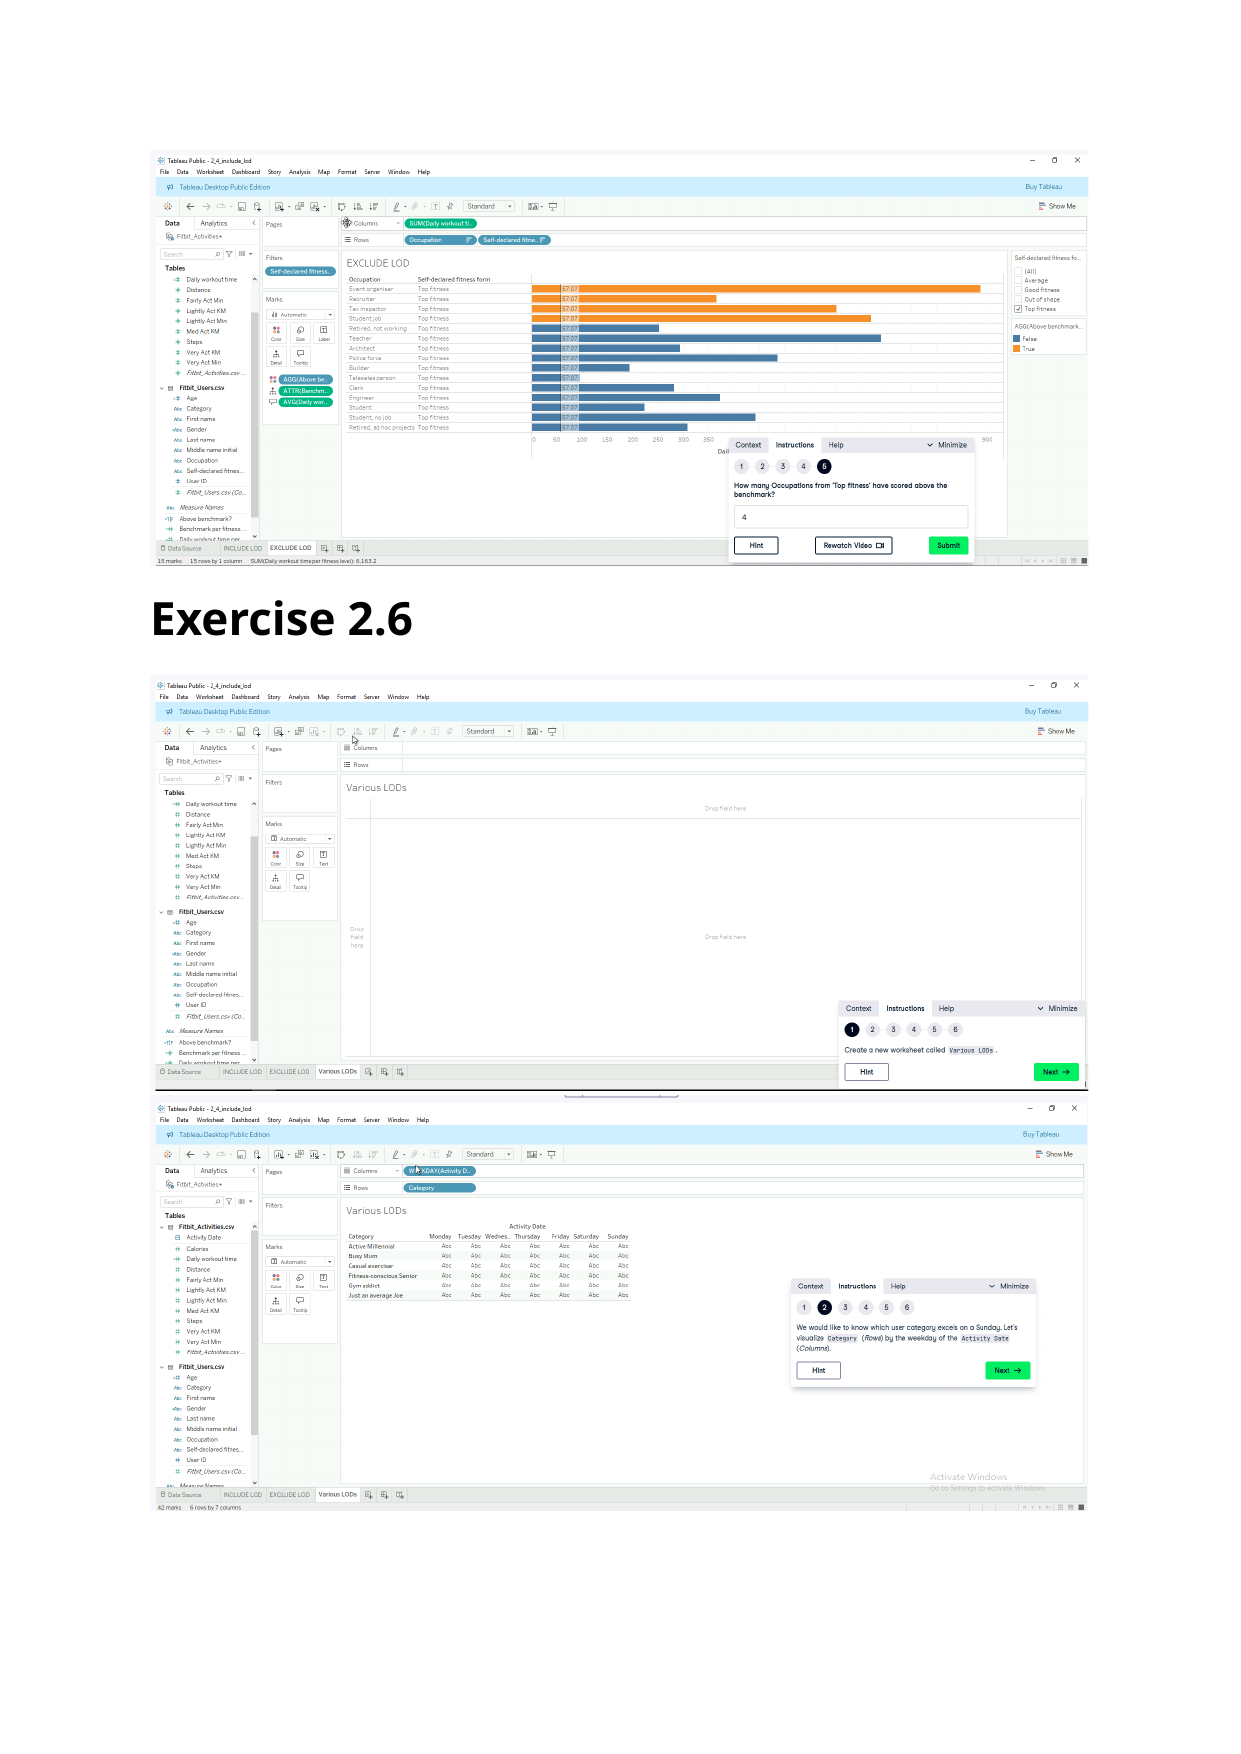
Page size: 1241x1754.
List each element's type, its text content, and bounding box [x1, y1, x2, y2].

picture [150, 675, 1089, 1091]
picture [150, 1095, 1089, 1511]
picture [150, 150, 1089, 566]
text Exercise 2.6 [150, 587, 1090, 649]
